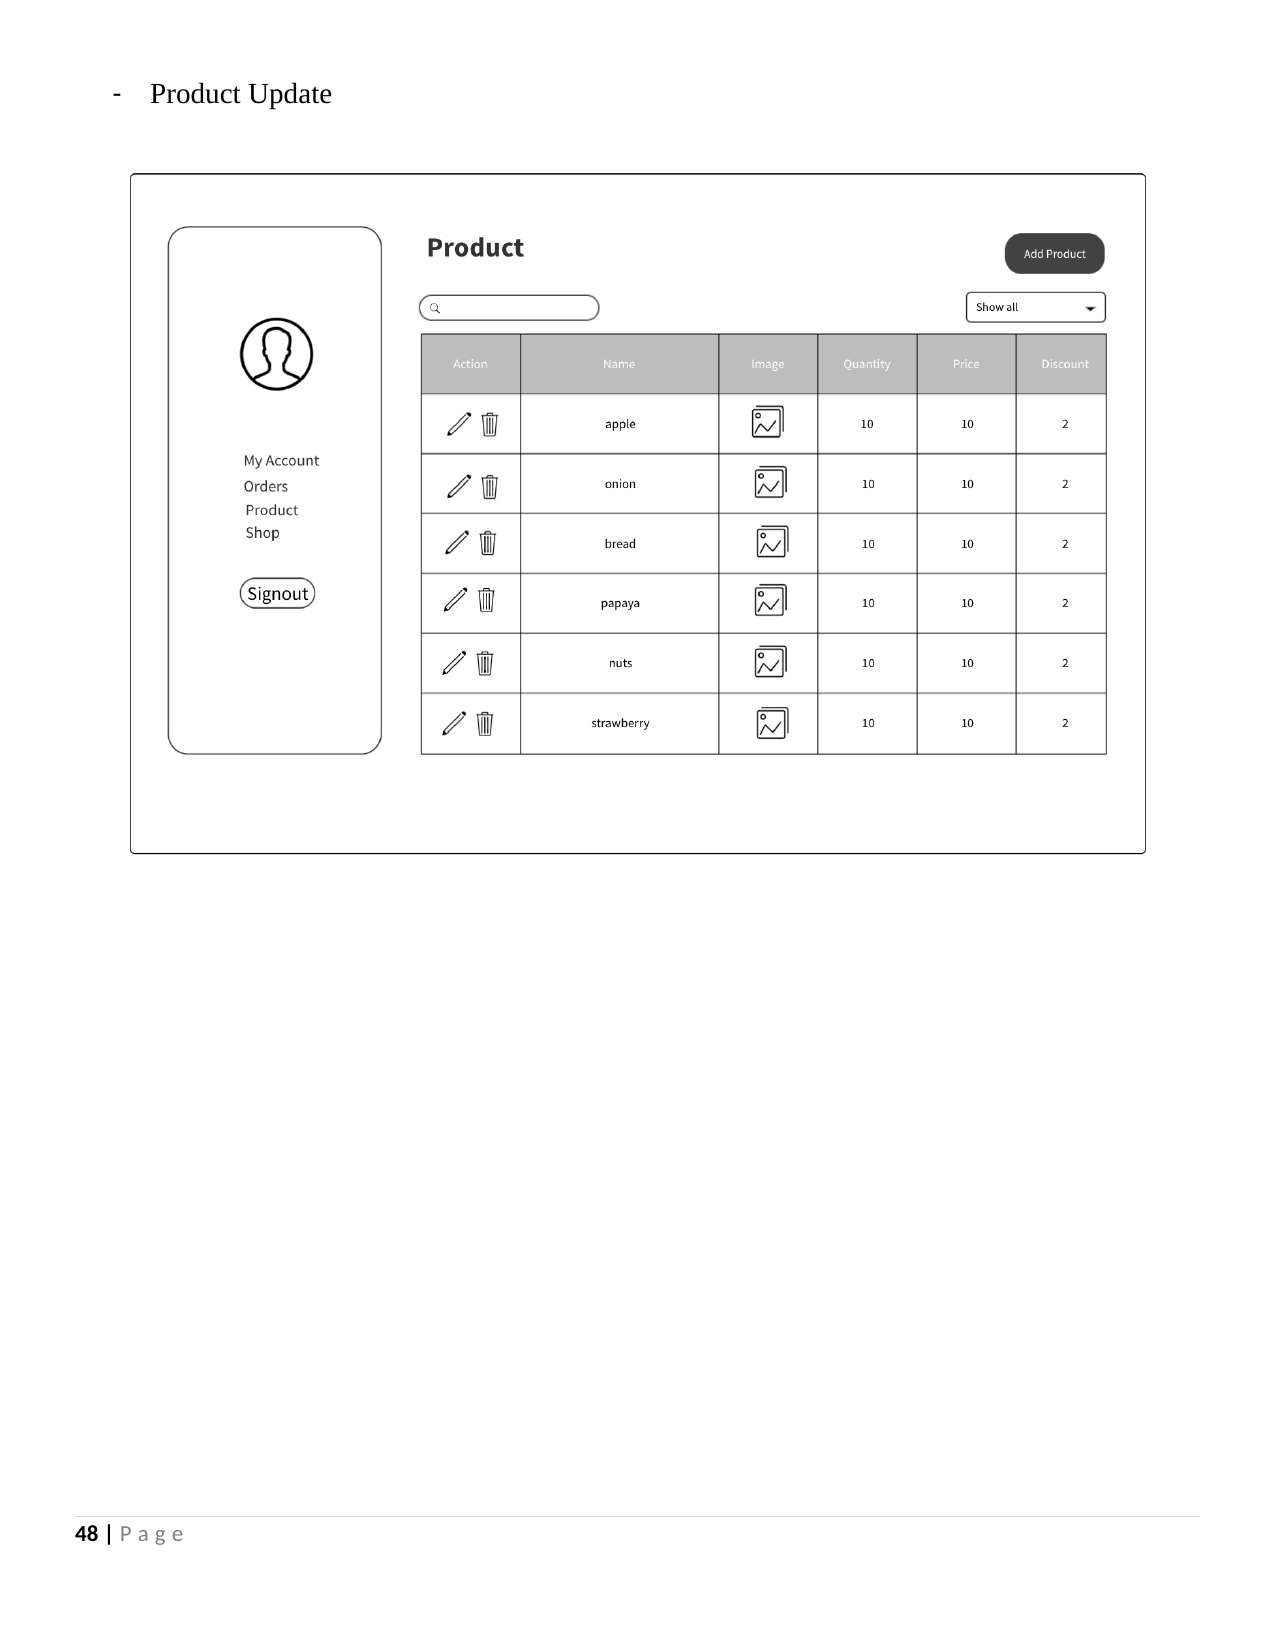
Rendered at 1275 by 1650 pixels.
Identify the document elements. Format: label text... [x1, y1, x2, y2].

picture [75, 113, 1200, 902]
subtitle Product Update [112, 75, 1200, 111]
